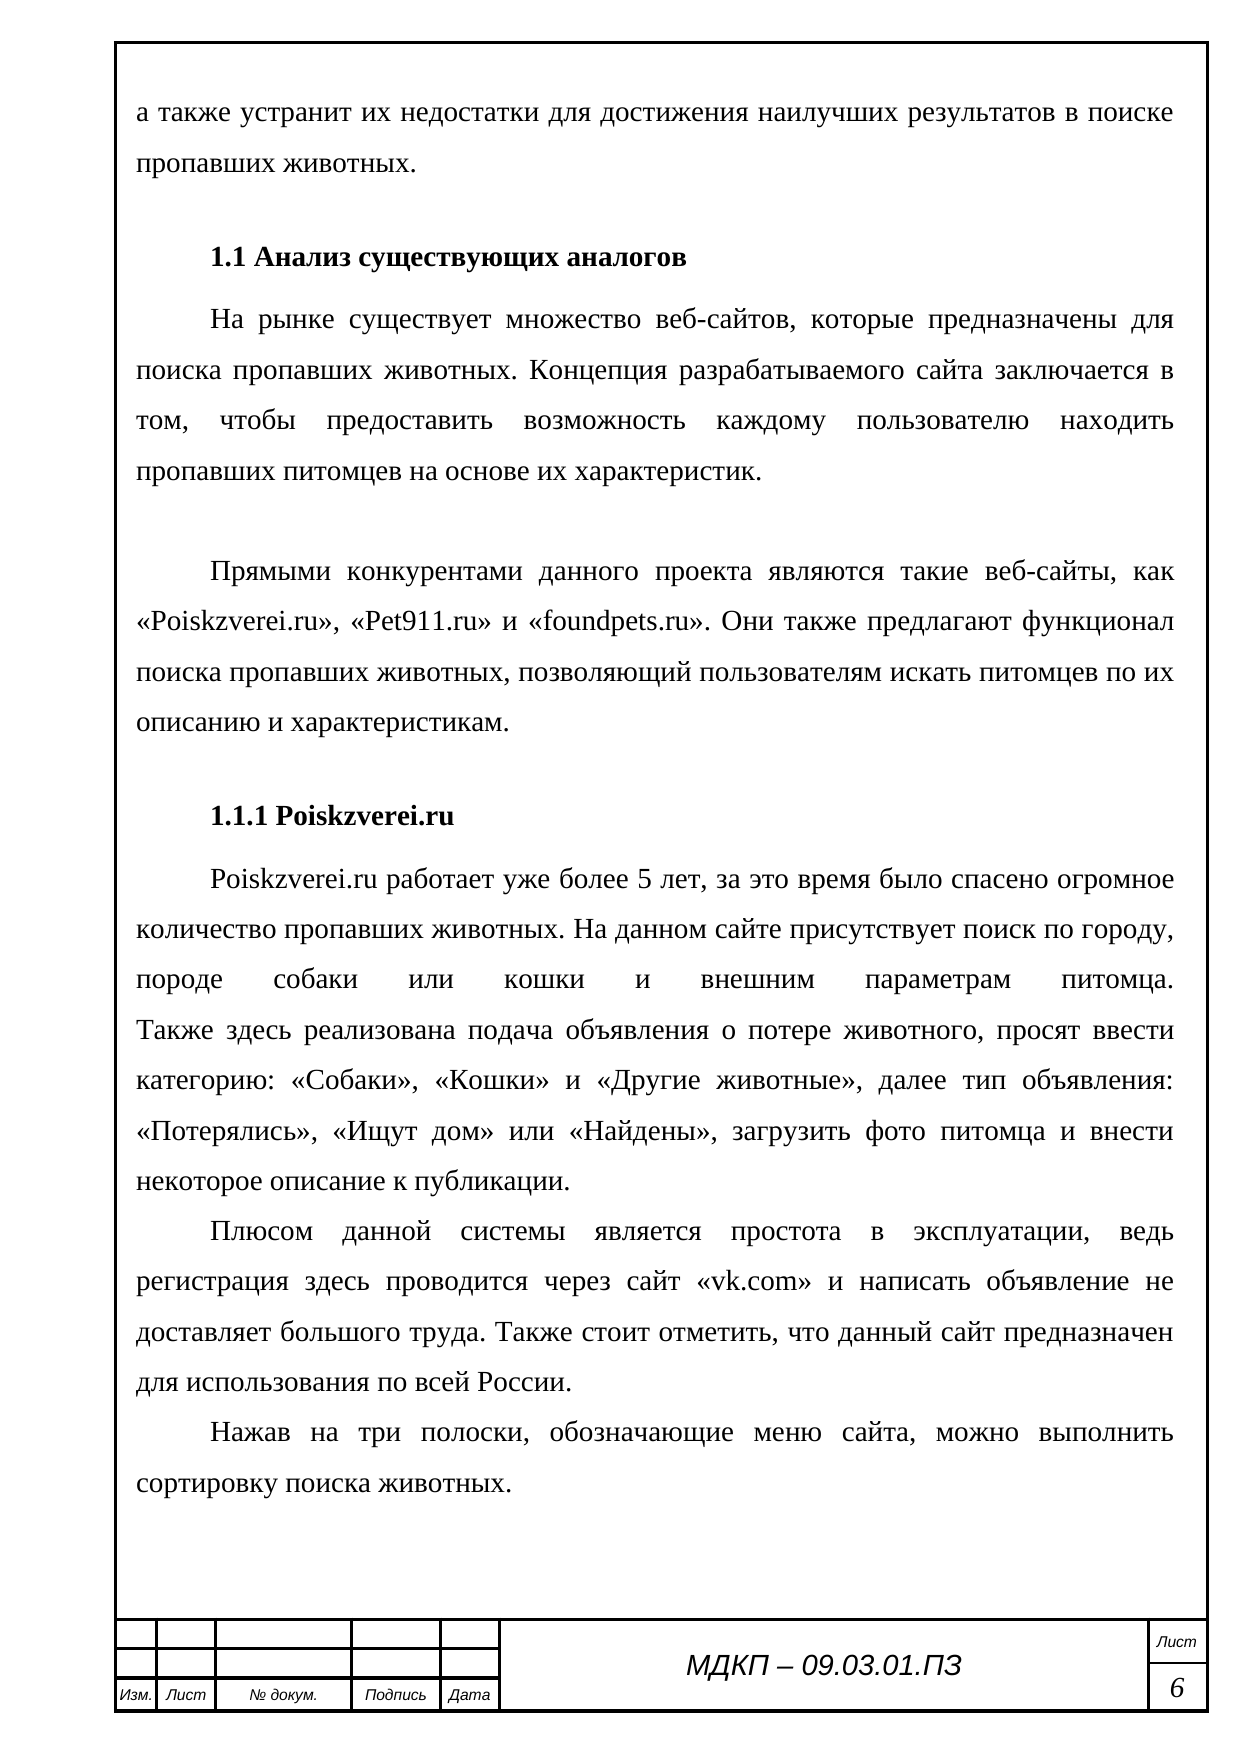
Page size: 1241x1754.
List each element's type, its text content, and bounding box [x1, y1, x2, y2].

text Прямыми конкурентами данного проекта являются такие веб-сайты, как «Poiskzverei.ru», «Pet911.ru» и «foundpets.ru». Они также предлагают функционал поиска пропавших животных, позволяющий пользователям искать питомцев по их описанию и характеристикам. [136, 553, 1175, 738]
text Нажав на три полоски, обозначающие меню сайта, можно выполнить сортировку поиска животных. [136, 1414, 1175, 1498]
text Poiskzverei.ru работает уже более 5 лет, за это время было спасено огромное количество пропавших животных. На данном сайте присутствует поиск по городу, породе собаки или кошки и внешним параметрам питомца. Также здесь реализована подача объявления о потере животного, просят ввести категорию: «Собаки», «Кошки» и «Другие животные», далее тип объявления: «Потерялись», «Ищут дом» или «Найдены», загрузить фото питомца и внести некоторое описание к публикации. [136, 861, 1175, 1196]
text На рынке существует множество веб-сайтов, которые предназначены для поиска пропавших животных. Концепция разрабатываемого сайта заключается в том, чтобы предоставить возможность каждому пользователю находить пропавших питомцев на основе их характеристик. [136, 302, 1175, 486]
subtitle Poiskzverei.ru [136, 798, 1175, 832]
text Плюсом данной системы является простота в эксплуатации, ведь регистрация здесь проводится через сайт «vk.com» и написать объявление не доставляет большого труда. Также стоит отметить, что данный сайт предназначен для использования по всей России. [136, 1213, 1175, 1398]
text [136, 94, 1175, 178]
subtitle Анализ существующих аналогов [136, 239, 1175, 272]
